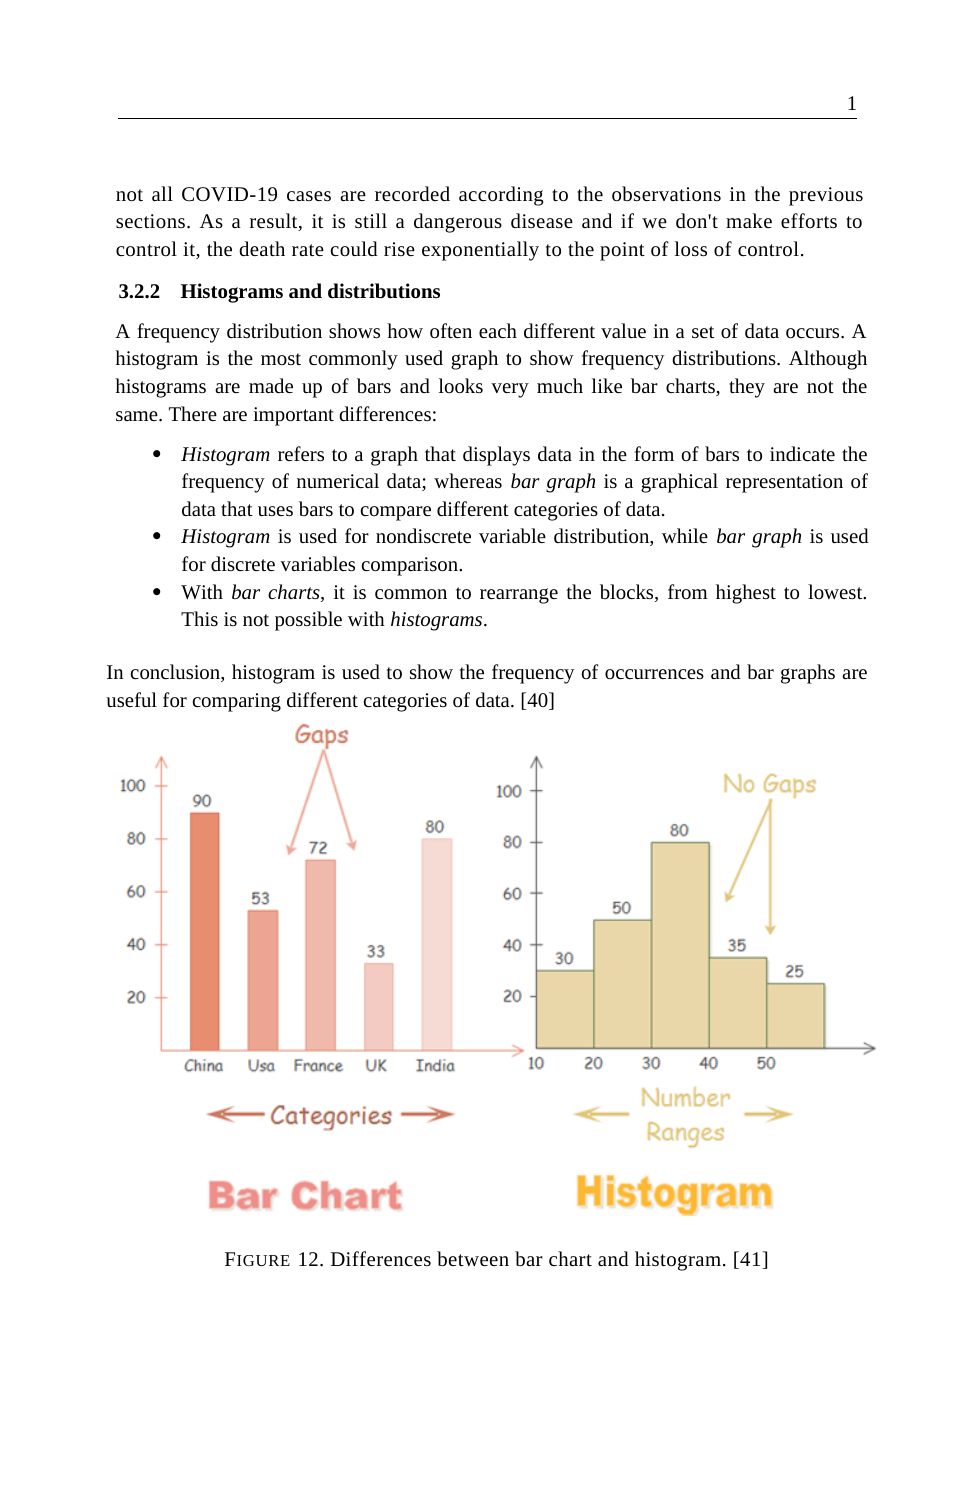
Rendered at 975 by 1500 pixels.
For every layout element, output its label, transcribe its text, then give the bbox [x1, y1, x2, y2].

list Histogram refers to a graph that displays data in the form of bars to indicate the frequency of numerical data; whereas bar graph is a graphical representation of data that uses bars to compare different categories of data. [153, 442, 869, 521]
text FIGURE 12. Differences between bar chart and histogram. [41] [125, 1247, 869, 1271]
subtitle Histograms and distributions [118, 279, 869, 303]
picture [115, 715, 878, 1216]
list Histogram is used for nondiscrete variable distribution, while bar graph is used for discrete variables comparison. [153, 524, 869, 576]
text In conclusion, histogram is used to show the frequency of occurrences and bar graphs are useful for comparing different categories of data. [40] [106, 660, 869, 712]
list With bar charts, it is common to rearrange the blocks, from highest to lowest. This is not possible with histograms. [153, 580, 869, 631]
text A frequency distribution shows how often each different value in a set of data occurs. A histogram is the most commonly used graph to show frequency distributions. Although histograms are made up of bars and looks very much like bar charts, they are not the same. There are important differences: [115, 319, 869, 426]
text not all COVID-19 cases are recorded according to the observations in the previous sections. As a result, it is still a dangerous disease and if we don't make efforts to control it, the death rate could rise exponentially to the point of loss of control. [116, 182, 866, 261]
